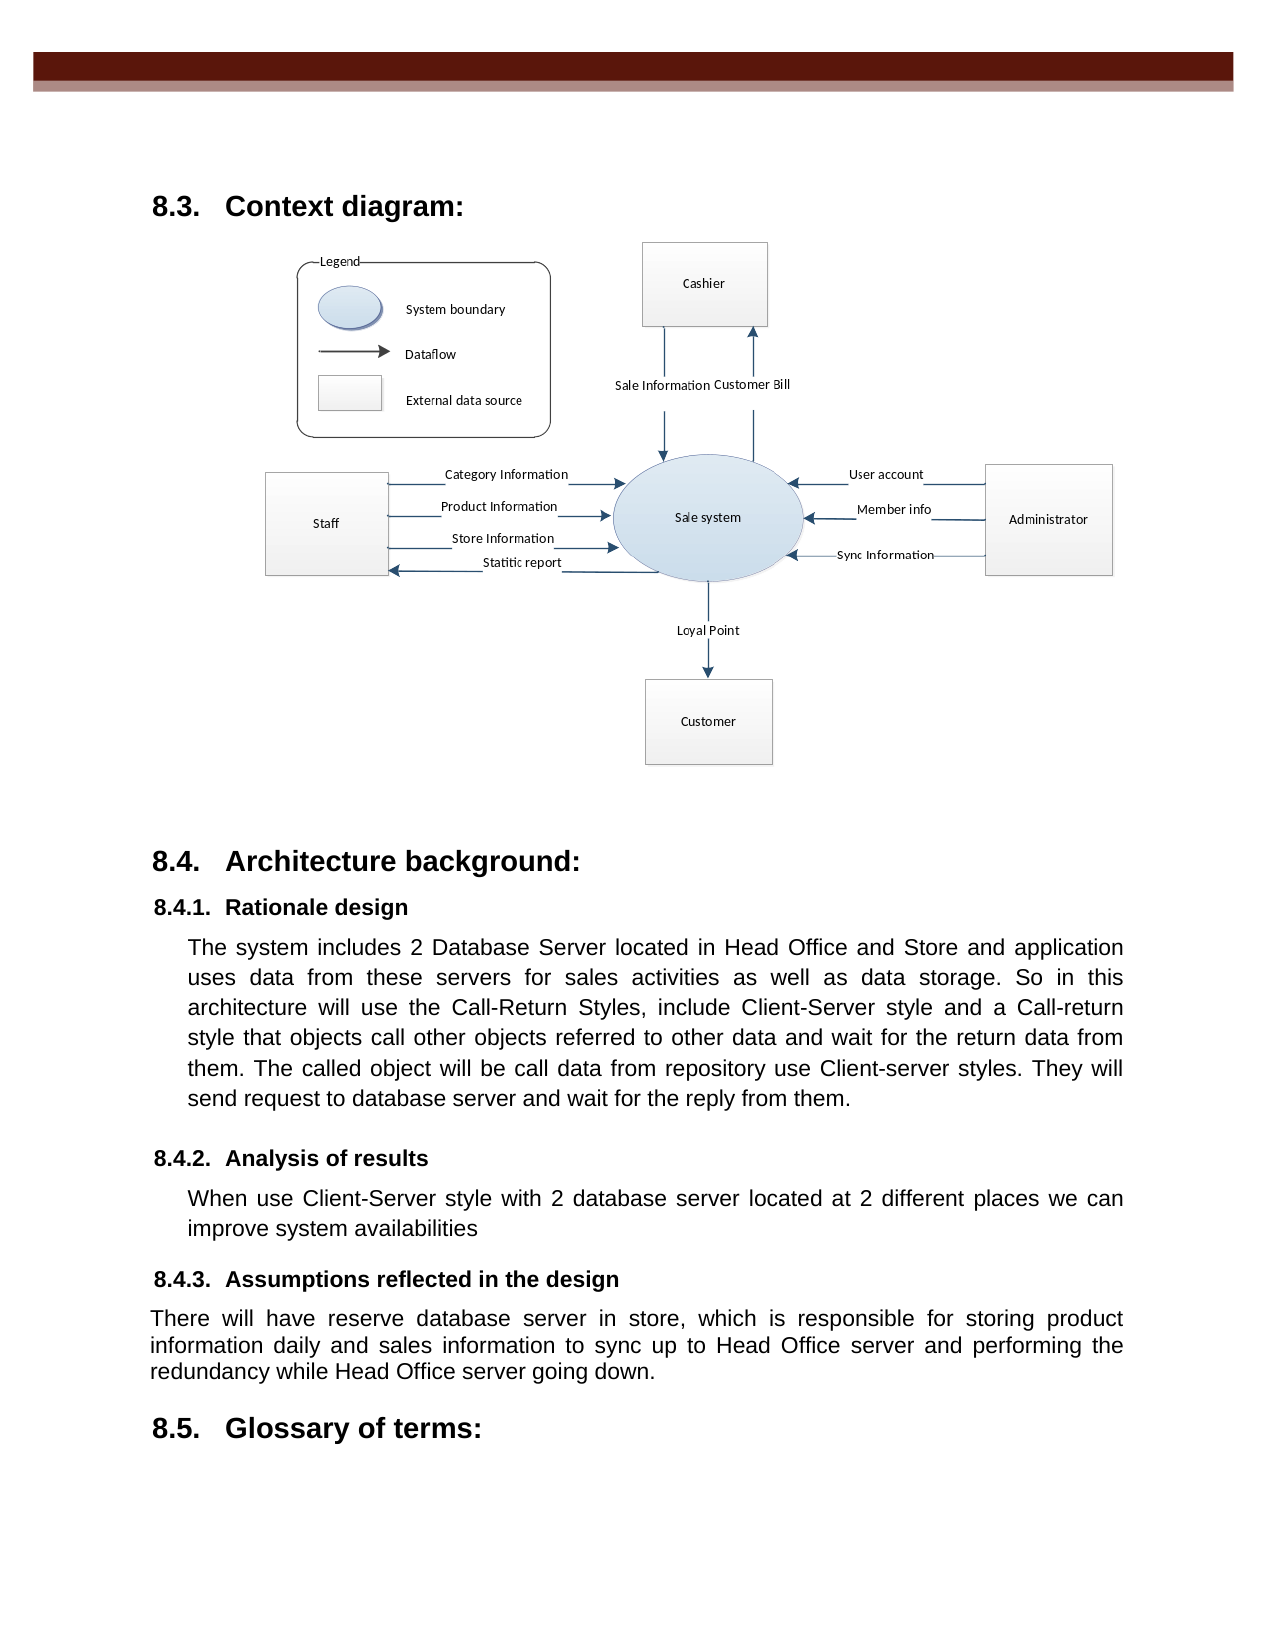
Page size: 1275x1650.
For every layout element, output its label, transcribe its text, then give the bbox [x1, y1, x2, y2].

list The system includes 2 Database Server located in Head Office and Store and application uses data from these servers for sales activities as well as data storage. So in this architecture will use the Call-Return Styles, include Client-Server style and a Call-return style that objects call other objects referred to other data and wait for the return data from them. The called object will be call data from repository use Client-server styles. They will send request to database server and wait for the reply from them. [187, 934, 1125, 1111]
text When use Client-Server style with 2 database server located at 2 different places we can improve system availabilities [187, 1185, 1125, 1241]
list Analysis of results [154, 1145, 1125, 1172]
list Glossary of terms: [152, 1411, 1125, 1444]
list There will have reserve database server in store, which is responsible for storing product information daily and sales information to sync up to Head Office server and performing the redundancy while Head Office server going down. [150, 1305, 1125, 1384]
list Architecture background: [152, 844, 1125, 877]
list Rationale design [154, 894, 1125, 921]
list Context diagram: [152, 189, 1125, 223]
list Assumptions reflected in the design [154, 1266, 1125, 1292]
